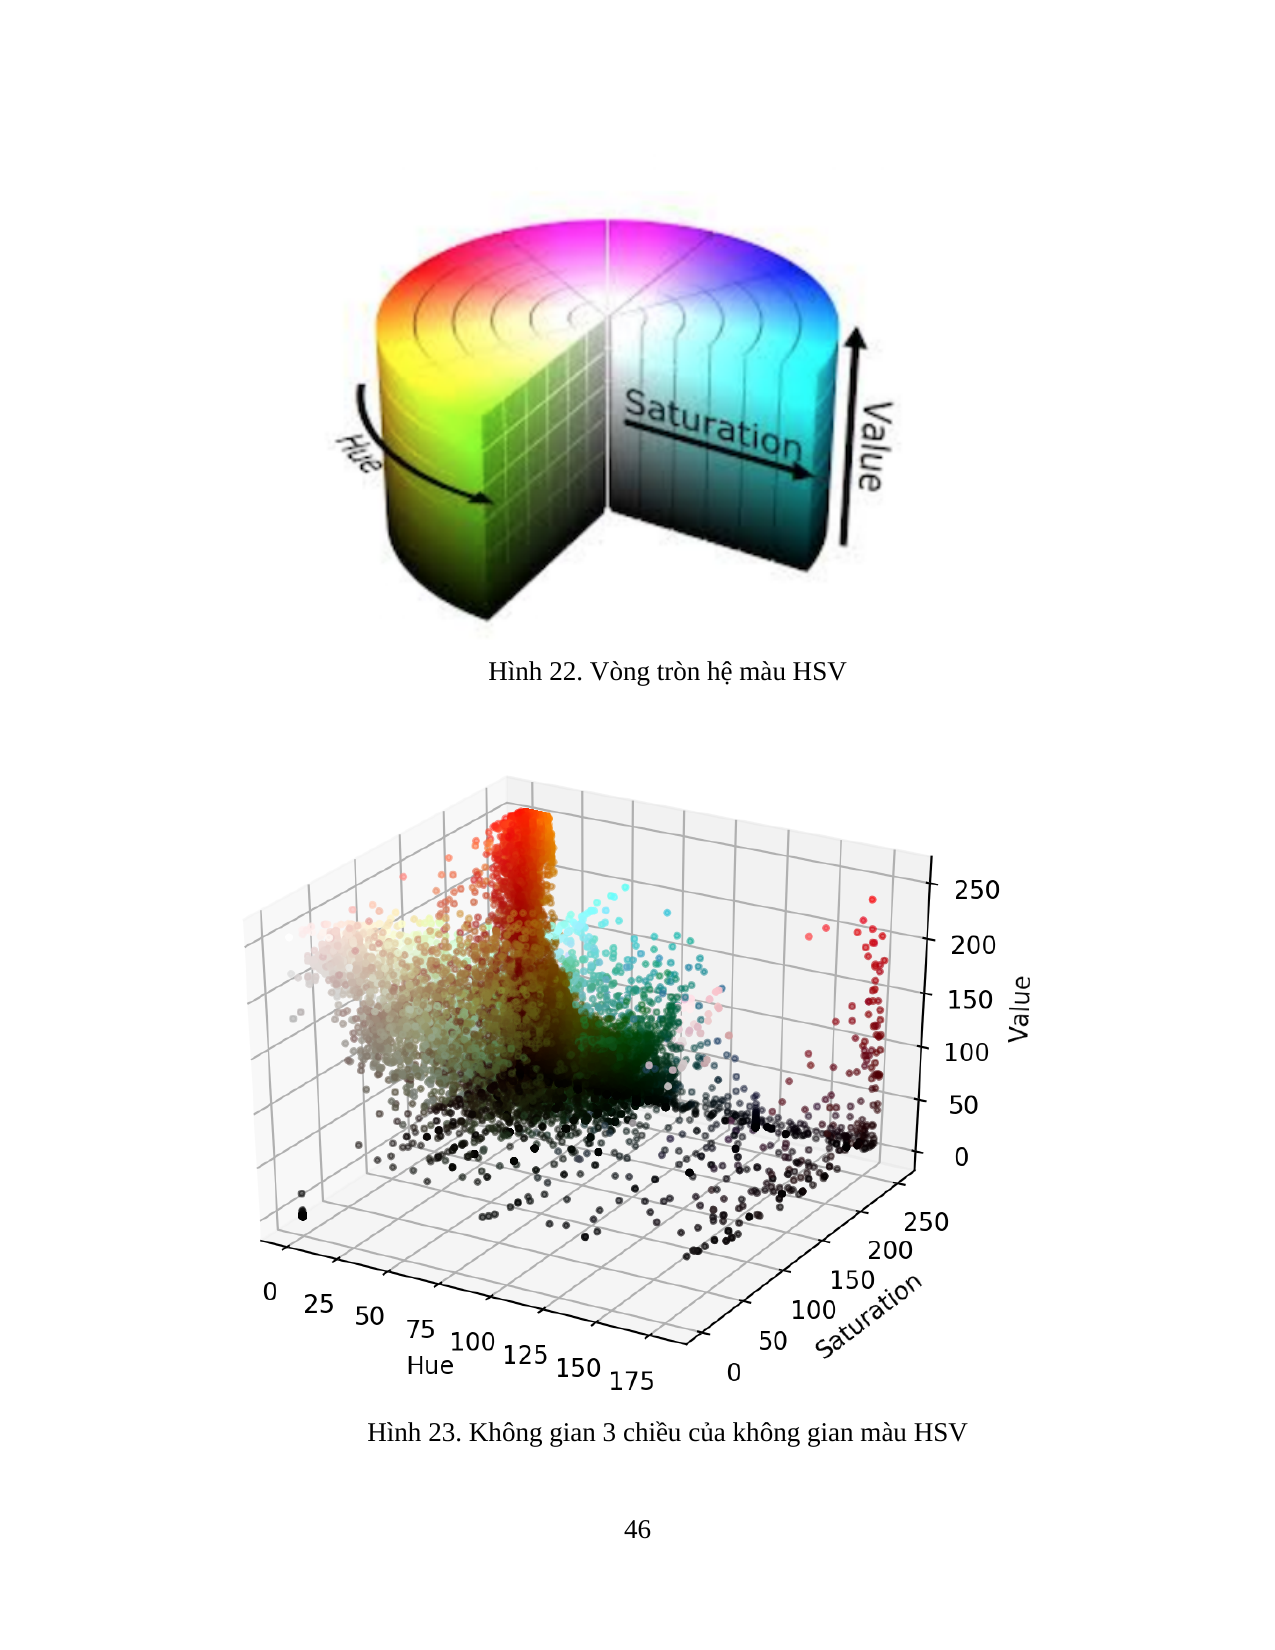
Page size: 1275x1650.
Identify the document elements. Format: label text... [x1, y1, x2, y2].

picture [300, 150, 918, 640]
picture [210, 754, 1044, 1401]
text Hình 23. Không gian 3 chiều của không gian màu HSV [210, 1417, 1125, 1448]
text Hình 22. Vòng tròn hệ màu HSV [210, 656, 1125, 687]
